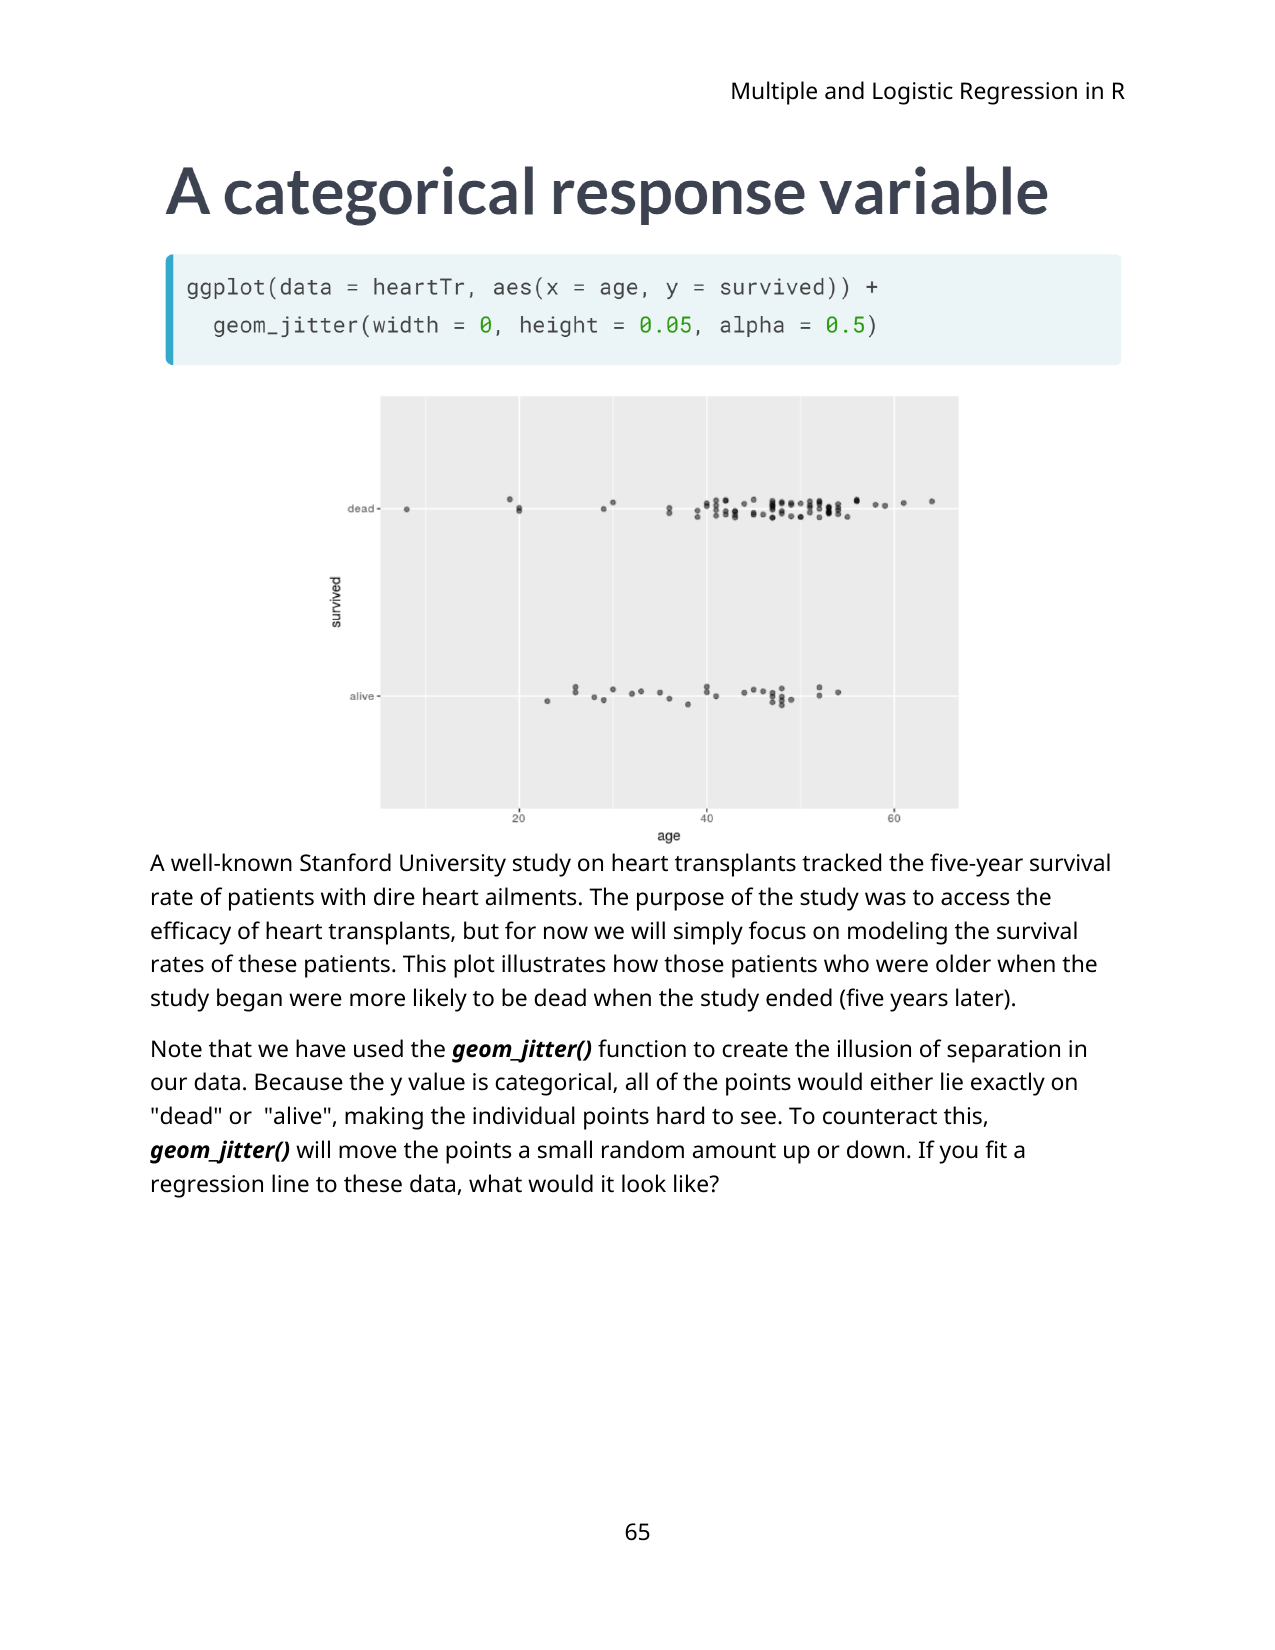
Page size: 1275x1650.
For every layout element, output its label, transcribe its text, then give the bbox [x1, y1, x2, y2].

text Note that we have used the geom_jitter() function to create the illusion of separation in our data. Because the y value is categorical, all of the points would either lie exactly on "dead" or "alive", making the individual points hard to see. To counteract this, geom_jitter() will move the points a small random amount up or down. If you fit a regression line to these data, what would it look like? [150, 1033, 1125, 1199]
picture [150, 150, 1122, 845]
